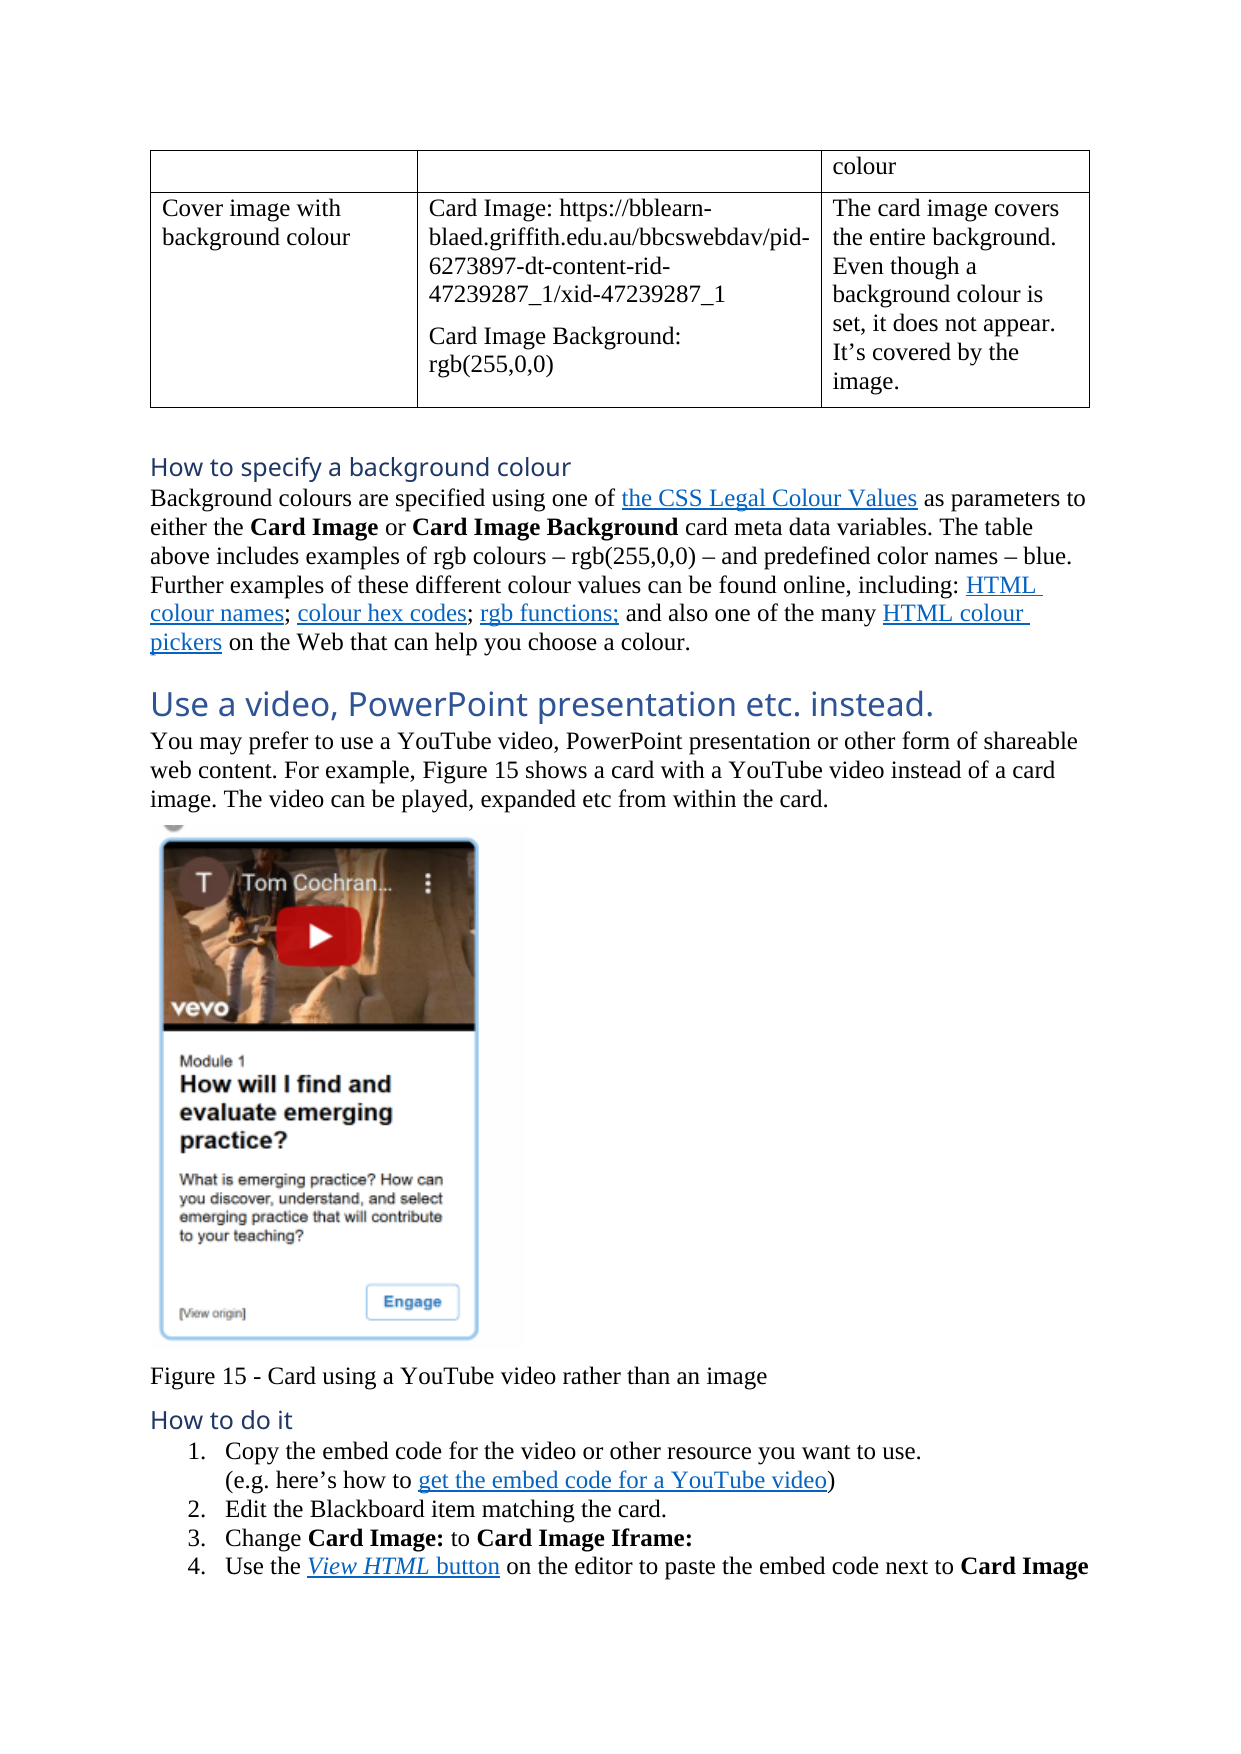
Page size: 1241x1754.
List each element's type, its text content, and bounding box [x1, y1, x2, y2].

table_cell The card image covers the entire background. Even though a background colour is set, it does not appear. It’s covered by the image. [822, 193, 1089, 407]
text Figure 15 - Card using a YouTube video rather than an image [150, 1361, 1090, 1390]
table_cell Card Image: https://bblearn-blaed.griffith.edu.au/bbcswebdav/pid-6273897-dt-content-rid-47239287_1/xid-47239287_1 Card Image Background: rgb(255,0,0) [418, 193, 821, 407]
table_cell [822, 151, 1089, 192]
text Background colours are specified using one of the CSS Legal Colour Values as parameters to either the Card Image or Card Image Background card meta data variables. The table above includes examples of rgb colours – rgb(255,0,0) – and predefined color names – blue. Further examples of these different colour values can be found online, including: HTML colour names; colour hex codes; rgb functions; and also one of the many HTML colour pickers on the Web that can help you choose a colour. [150, 483, 1090, 656]
list Copy the embed code for the video or other resource you want to use. (e.g. here’s how to get the embed code for a YouTube video) [187, 1436, 1090, 1494]
text You may prefer to use a YouTube video, PowerPoint presentation or other form of shareable web content. For example, Figure 15 shows a card with a YouTube video instead of a card image. The video can be played, expanded etc from within the card. [150, 726, 1090, 813]
list Edit the Blackboard item matching the card. [187, 1494, 1090, 1523]
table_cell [151, 151, 417, 192]
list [187, 1551, 1090, 1580]
subtitle How to do it [150, 1402, 1090, 1436]
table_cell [418, 151, 821, 192]
picture [150, 825, 525, 1349]
subtitle How to specify a background colour [150, 449, 1090, 483]
table_cell Cover image with background colour [151, 193, 417, 407]
list Change Card Image: to Card Image Iframe: [187, 1523, 1090, 1551]
subtitle Use a video, PowerPoint presentation etc. instead. [150, 681, 1090, 726]
